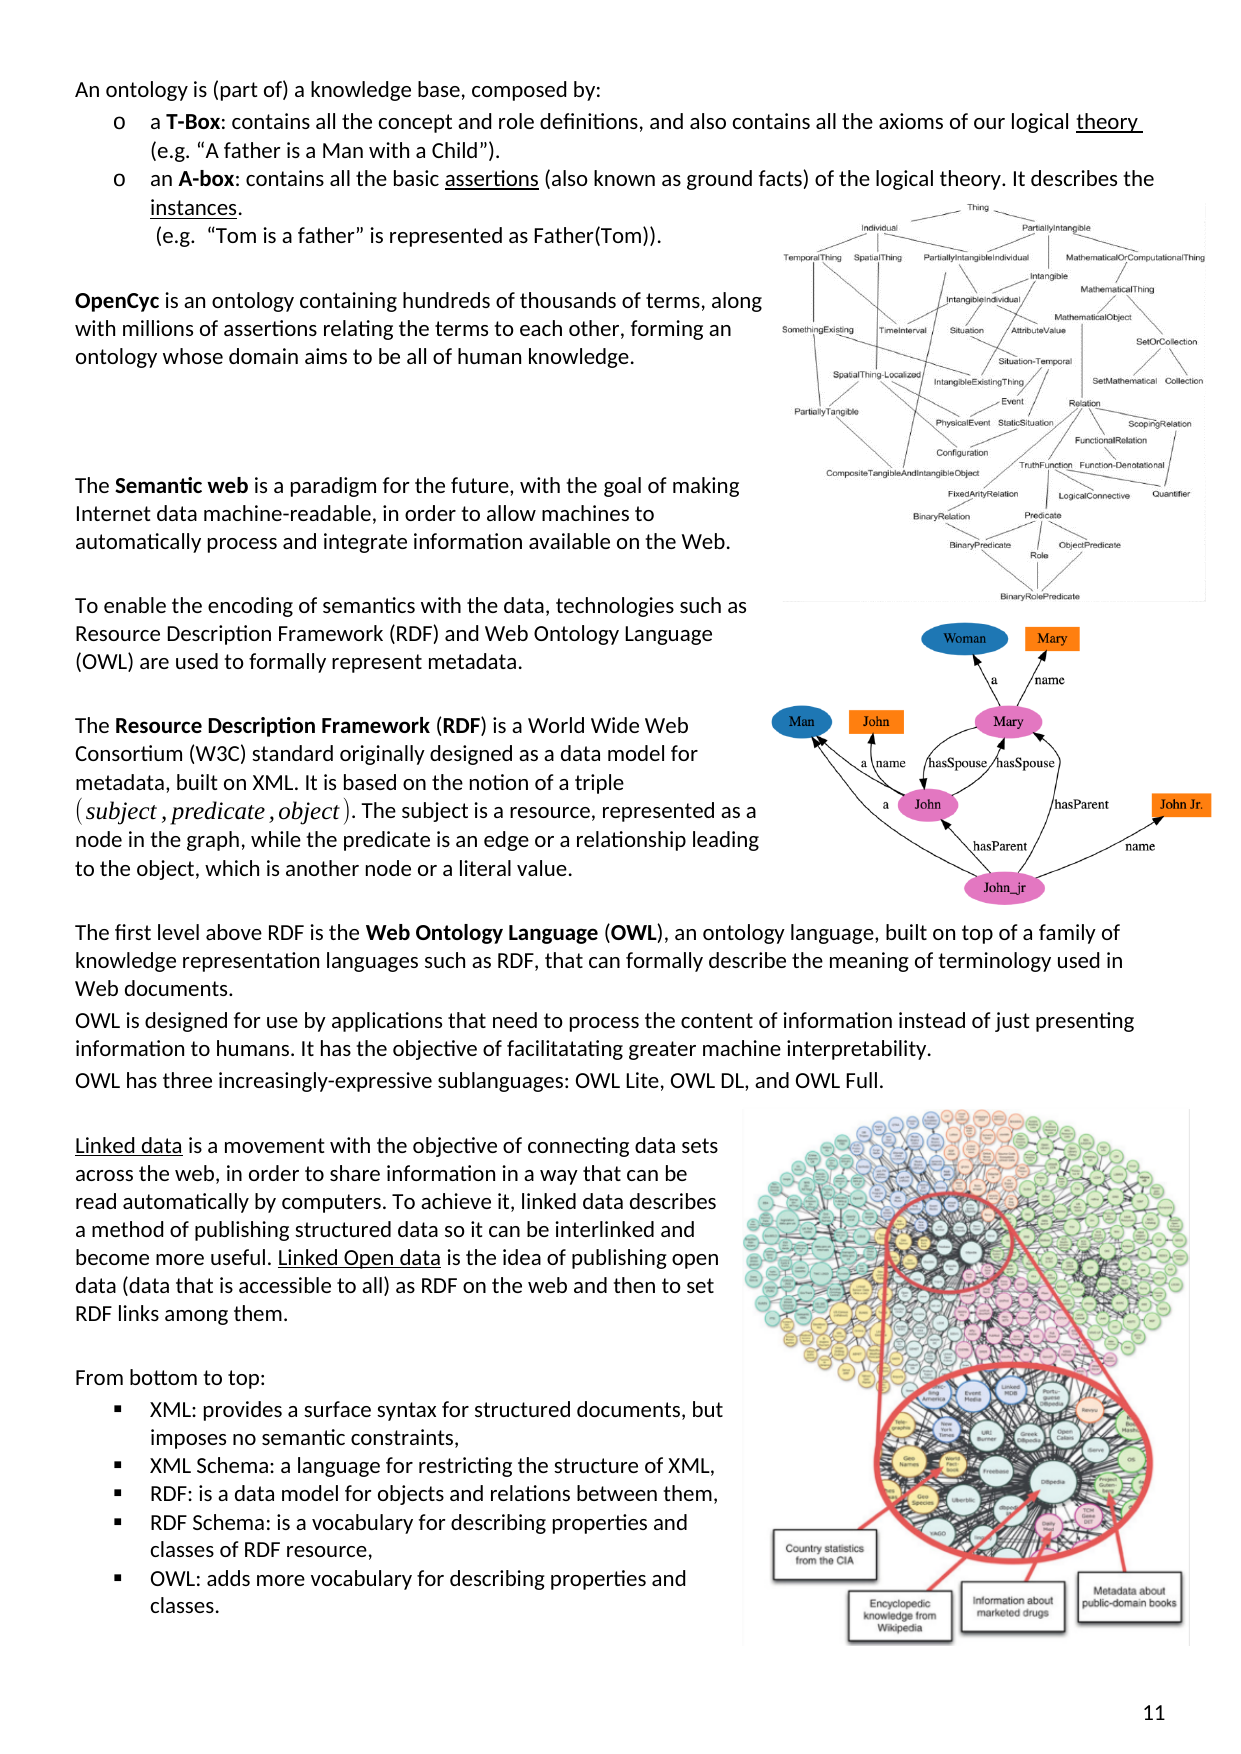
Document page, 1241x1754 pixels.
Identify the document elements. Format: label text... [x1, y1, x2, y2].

text The Resource Description Framework (RDF) is a World Wide Web Consortium (W3C) standard originally designed as a data model for metadata, built on XML. It is based on the notion of a triple . The subject is a resource, represented as a node in the graph, while the predicate is an edge or a relationship leading to the object, which is another node or a literal value. [75, 712, 764, 882]
text An ontology is (part of) a knowledge base, composed by: [75, 75, 1165, 103]
text From bottom to top: [75, 1363, 742, 1391]
text OpenCyc is an ontology containing hundreds of thousands of terms, along with millions of assertions relating the terms to each other, forming an ontology whose domain aims to be all of human knowledge. [75, 286, 782, 370]
list RDF Schema: is a vocabulary for describing properties and classes of RDF resource, [112, 1508, 742, 1564]
text The Semantic web is a paradigm for the future, with the goal of making Internet data machine-readable, in order to allow machines to automatically process and integrate information available on the Web. [75, 471, 782, 555]
picture [764, 609, 1216, 914]
list OWL: adds more vocabulary for describing properties and classes. [112, 1564, 742, 1620]
text OWL has three increasingly-expressive sublanguages: OWL Lite, OWL DL, and OWL Full. [75, 1066, 1165, 1094]
text OWL is designed for use by applications that need to process the content of information instead of just presenting information to humans. It has the objective of facilitatating greater machine interpretability. [75, 1006, 1165, 1062]
list XML Schema: a language for restricting the structure of XML, [112, 1452, 742, 1479]
list RDF: is a data model for objects and relations between them, [112, 1479, 742, 1508]
text To enable the encoding of semantics with the data, technologies such as Resource Description Framework (RDF) and Web Ontology Language (OWL) are used to formally represent metadata. [75, 591, 1165, 675]
picture [742, 1107, 1191, 1646]
list XML: provides a surface syntax for structured documents, but imposes no semantic constraints, [112, 1396, 742, 1452]
text The first level above RDF is the Web Ontology Language (OWL), an ontology language, built on top of a family of knowledge representation languages such as RDF, that can formally describe the meaning of terminology used in Web documents. [75, 918, 1165, 1002]
picture [782, 202, 1206, 602]
text Linked data is a movement with the objective of connecting data sets across the web, in order to share information in a way that can be read automatically by computers. To achieve it, linked data describes a method of publishing structured data so it can be interlinked and become more useful. Linked Open data is the idea of publishing open data (data that is accessible to all) as RDF on the web and then to set RDF links among them. [75, 1131, 742, 1327]
list a T-Box: contains all the concept and role definitions, and also contains all the axioms of our logical theory (e.g. “A father is a Man with a Child”). [112, 107, 1165, 164]
list an A-box: contains all the basic assertions (also known as ground facts) of the logical theory. It describes the instances. (e.g. “Tom is a father” is represented as Father(Tom)). [112, 164, 1165, 249]
